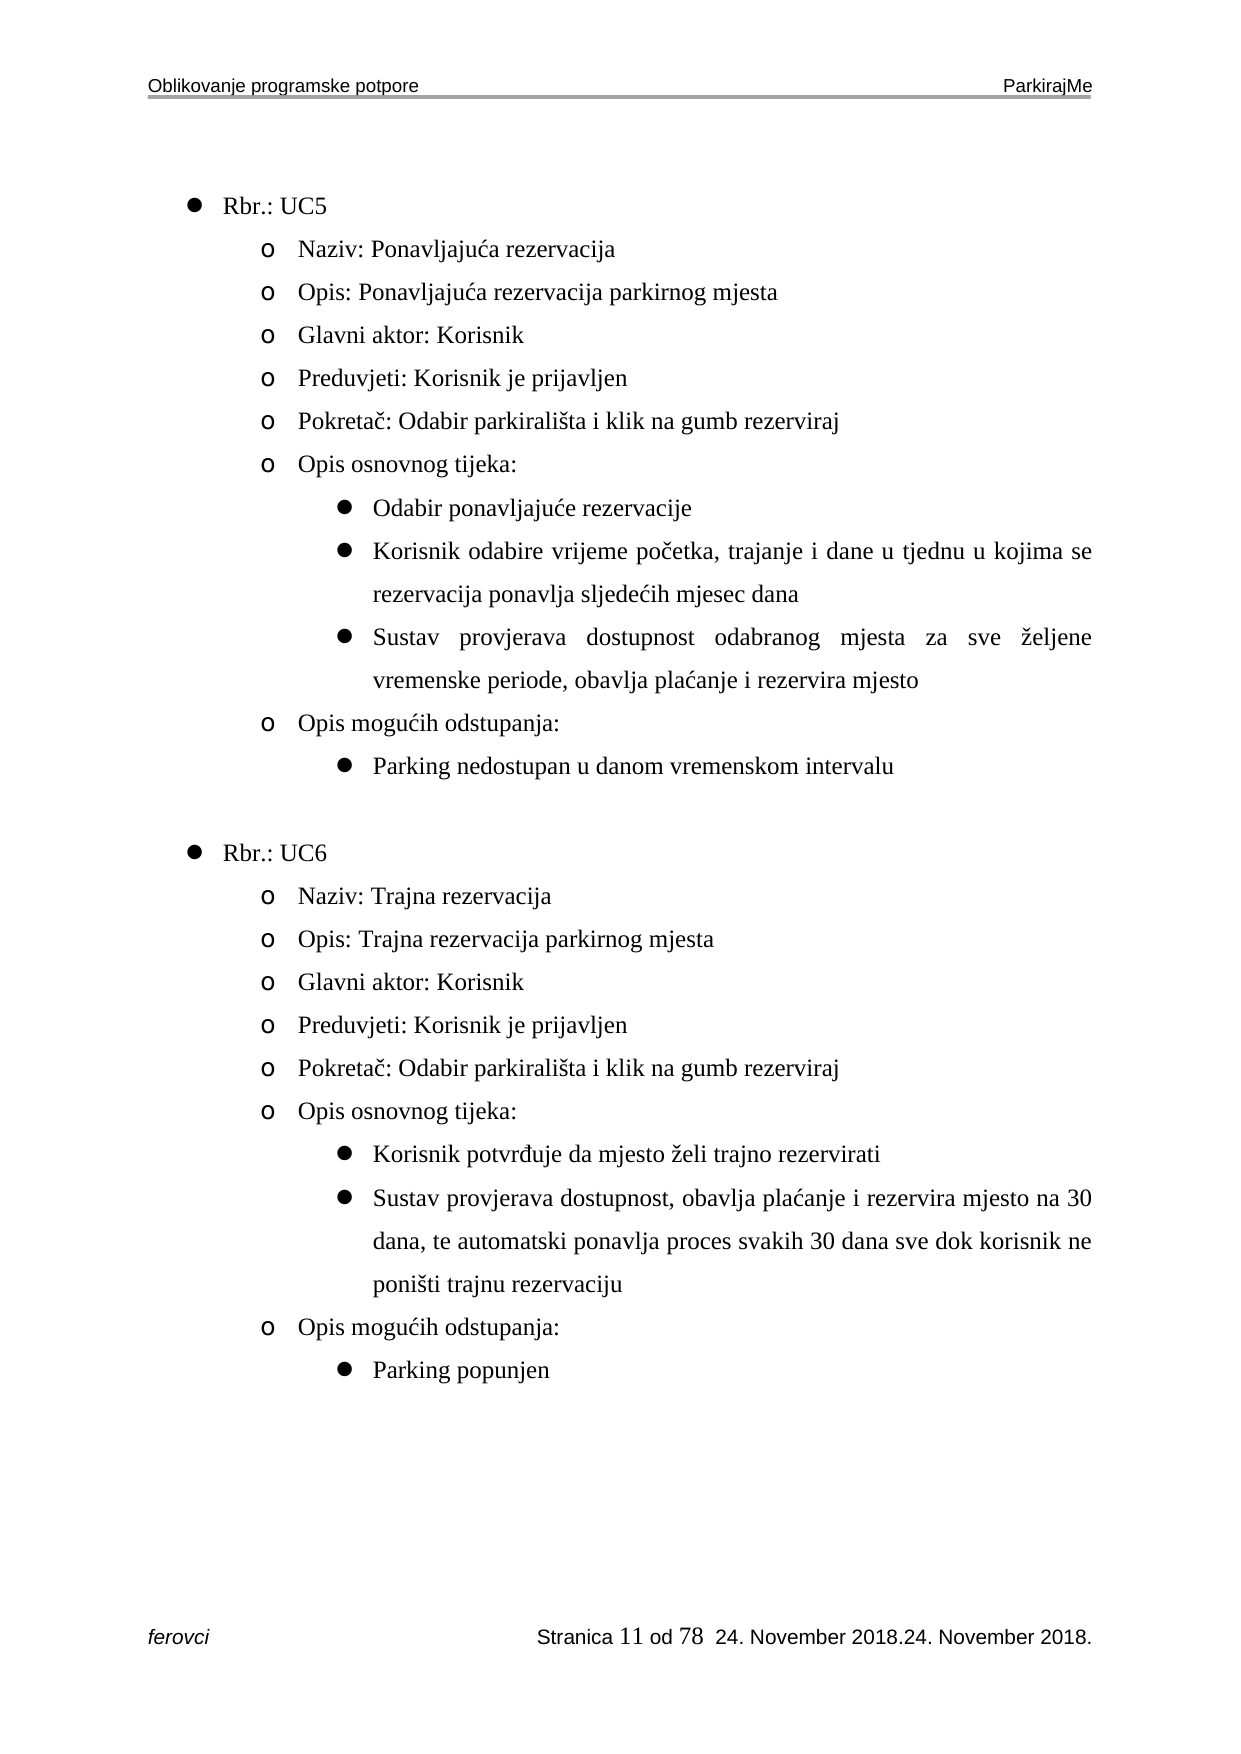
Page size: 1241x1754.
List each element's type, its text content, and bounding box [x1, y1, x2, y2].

list Opis mogućih odstupanja: [260, 708, 1093, 737]
list Glavni aktor: Korisnik [260, 320, 1093, 349]
list Odabir ponavljajuće rezervacije [335, 493, 1093, 521]
list Opis osnovnog tijeka: [260, 449, 1093, 478]
list Rbr.: UC5 [185, 191, 1093, 219]
list Pokretač: Odabir parkirališta i klik na gumb rezerviraj [260, 1053, 1093, 1082]
list Opis: Ponavljajuća rezervacija parkirnog mjesta [260, 277, 1093, 306]
picture [147, 95, 1092, 99]
list Korisnik potvrđuje da mjesto želi trajno rezervirati [335, 1139, 1093, 1168]
list Parking nedostupan u danom vremenskom intervalu [335, 751, 1093, 780]
list Sustav provjerava dostupnost odabranog mjesta za sve željene vremenske periode, obavlja plaćanje i rezervira mjesto [335, 622, 1093, 694]
list Naziv: Trajna rezervacija [260, 881, 1093, 909]
list Glavni aktor: Korisnik [260, 967, 1093, 996]
list Preduvjeti: Korisnik je prijavljen [260, 1010, 1093, 1039]
list Korisnik odabire vrijeme početka, trajanje i dane u tjednu u kojima se rezervacija ponavlja sljedećih mjesec dana [335, 536, 1093, 608]
list Opis osnovnog tijeka: [260, 1096, 1093, 1125]
list Sustav provjerava dostupnost, obavlja plaćanje i rezervira mjesto na 30 dana, te automatski ponavlja proces svakih 30 dana sve dok korisnik ne poništi trajnu rezervaciju [335, 1183, 1093, 1298]
list Parking popunjen [335, 1355, 1093, 1384]
list Naziv: Ponavljajuća rezervacija [260, 234, 1093, 263]
list Preduvjeti: Korisnik je prijavljen [260, 363, 1093, 392]
list Opis mogućih odstupanja: [260, 1312, 1093, 1341]
list Opis: Trajna rezervacija parkirnog mjesta [260, 924, 1093, 953]
list Rbr.: UC6 [185, 838, 1093, 866]
list Pokretač: Odabir parkirališta i klik na gumb rezerviraj [260, 406, 1093, 435]
